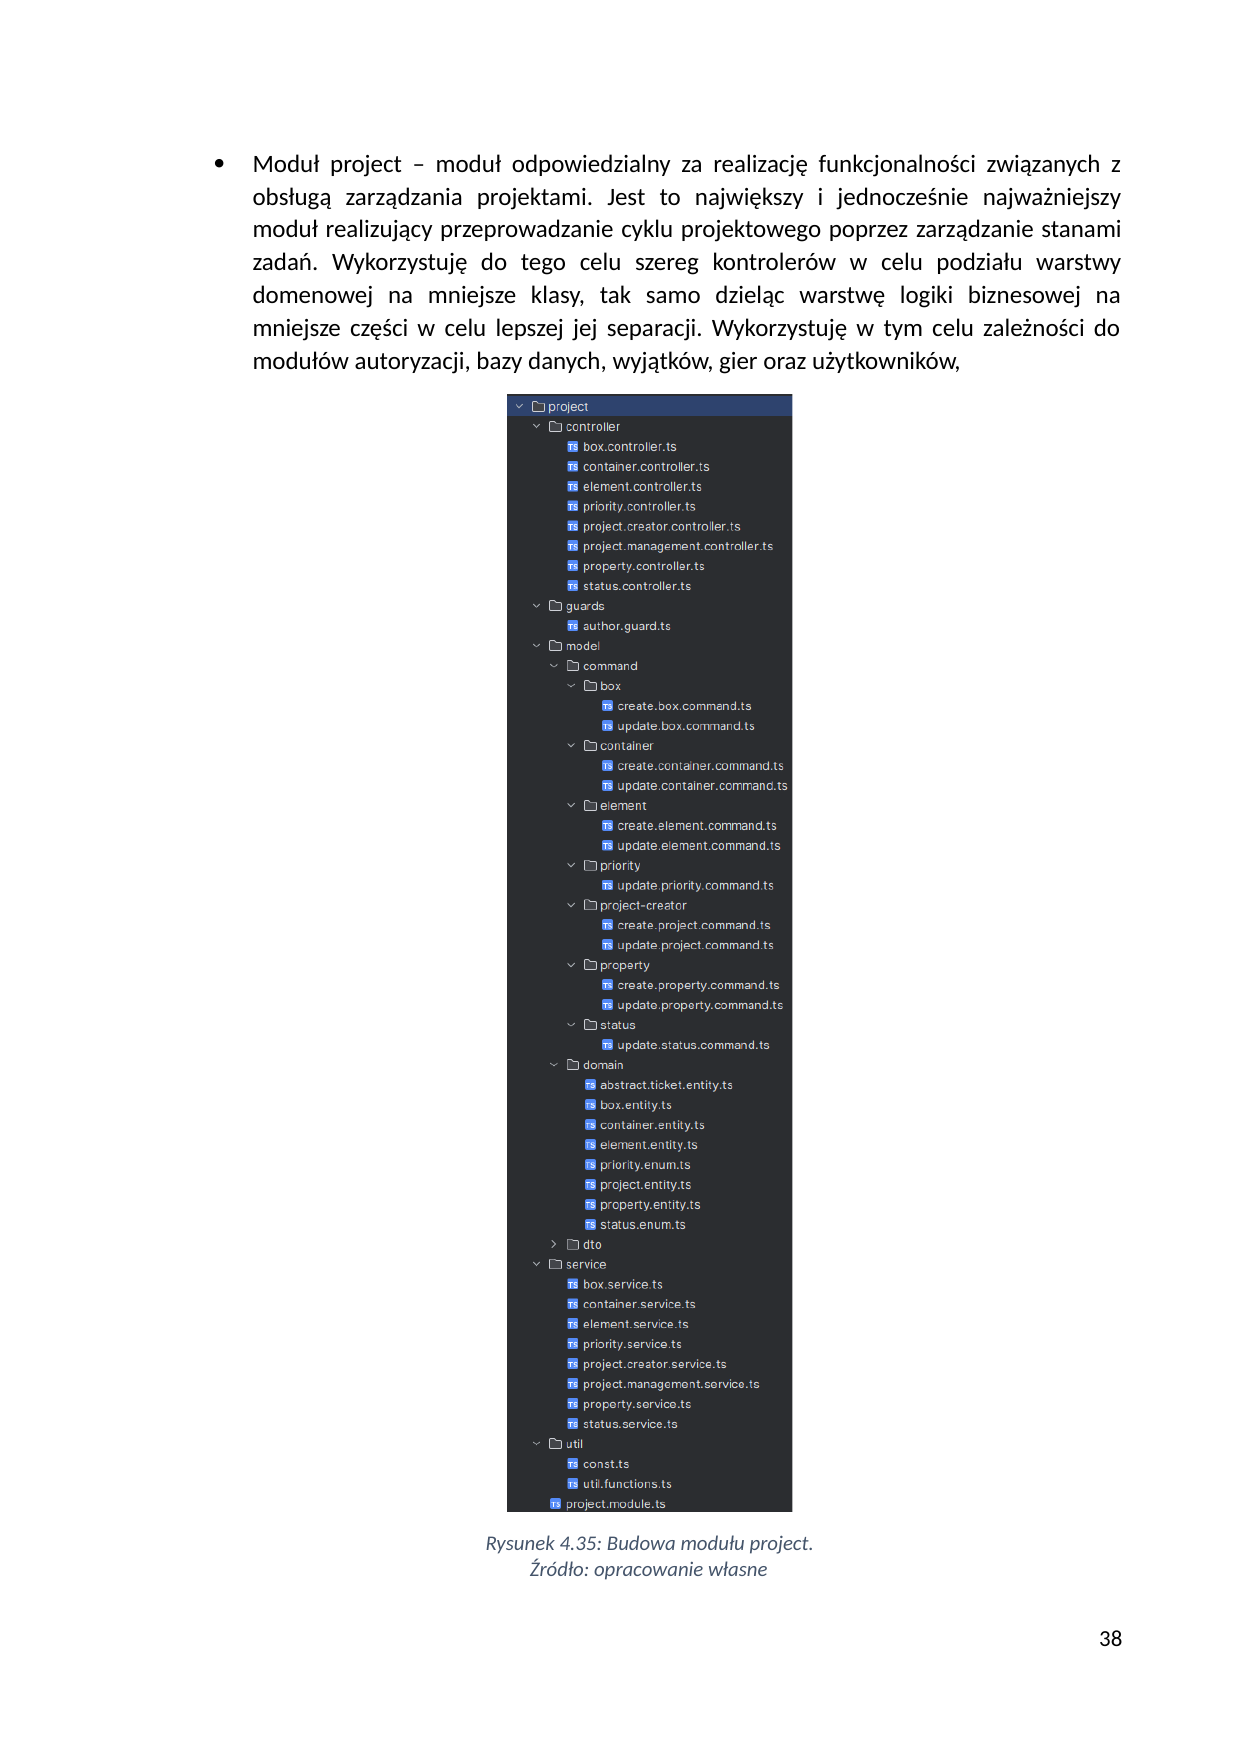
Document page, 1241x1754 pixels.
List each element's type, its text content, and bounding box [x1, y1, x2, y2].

picture [507, 394, 793, 1512]
list Moduł project – moduł odpowiedzialny za realizację funkcjonalności związanych z obsługą zarządzania projektami. Jest to największy i jednocześnie najważniejszy moduł realizujący przeprowadzanie cyklu projektowego poprzez zarządzanie stanami zadań. Wykorzystuję do tego celu szereg kontrolerów w celu podziału warstwy domenowej na mniejsze klasy, tak samo dzieląc warstwę logiki biznesowej na mniejsze części w celu lepszej jej separacji. Wykorzystuję w tym celu zależności do modułów autoryzacji, bazy danych, wyjątków, gier oraz użytkowników, [215, 148, 1122, 376]
text Źródło: opracowanie własne [177, 1556, 1122, 1581]
